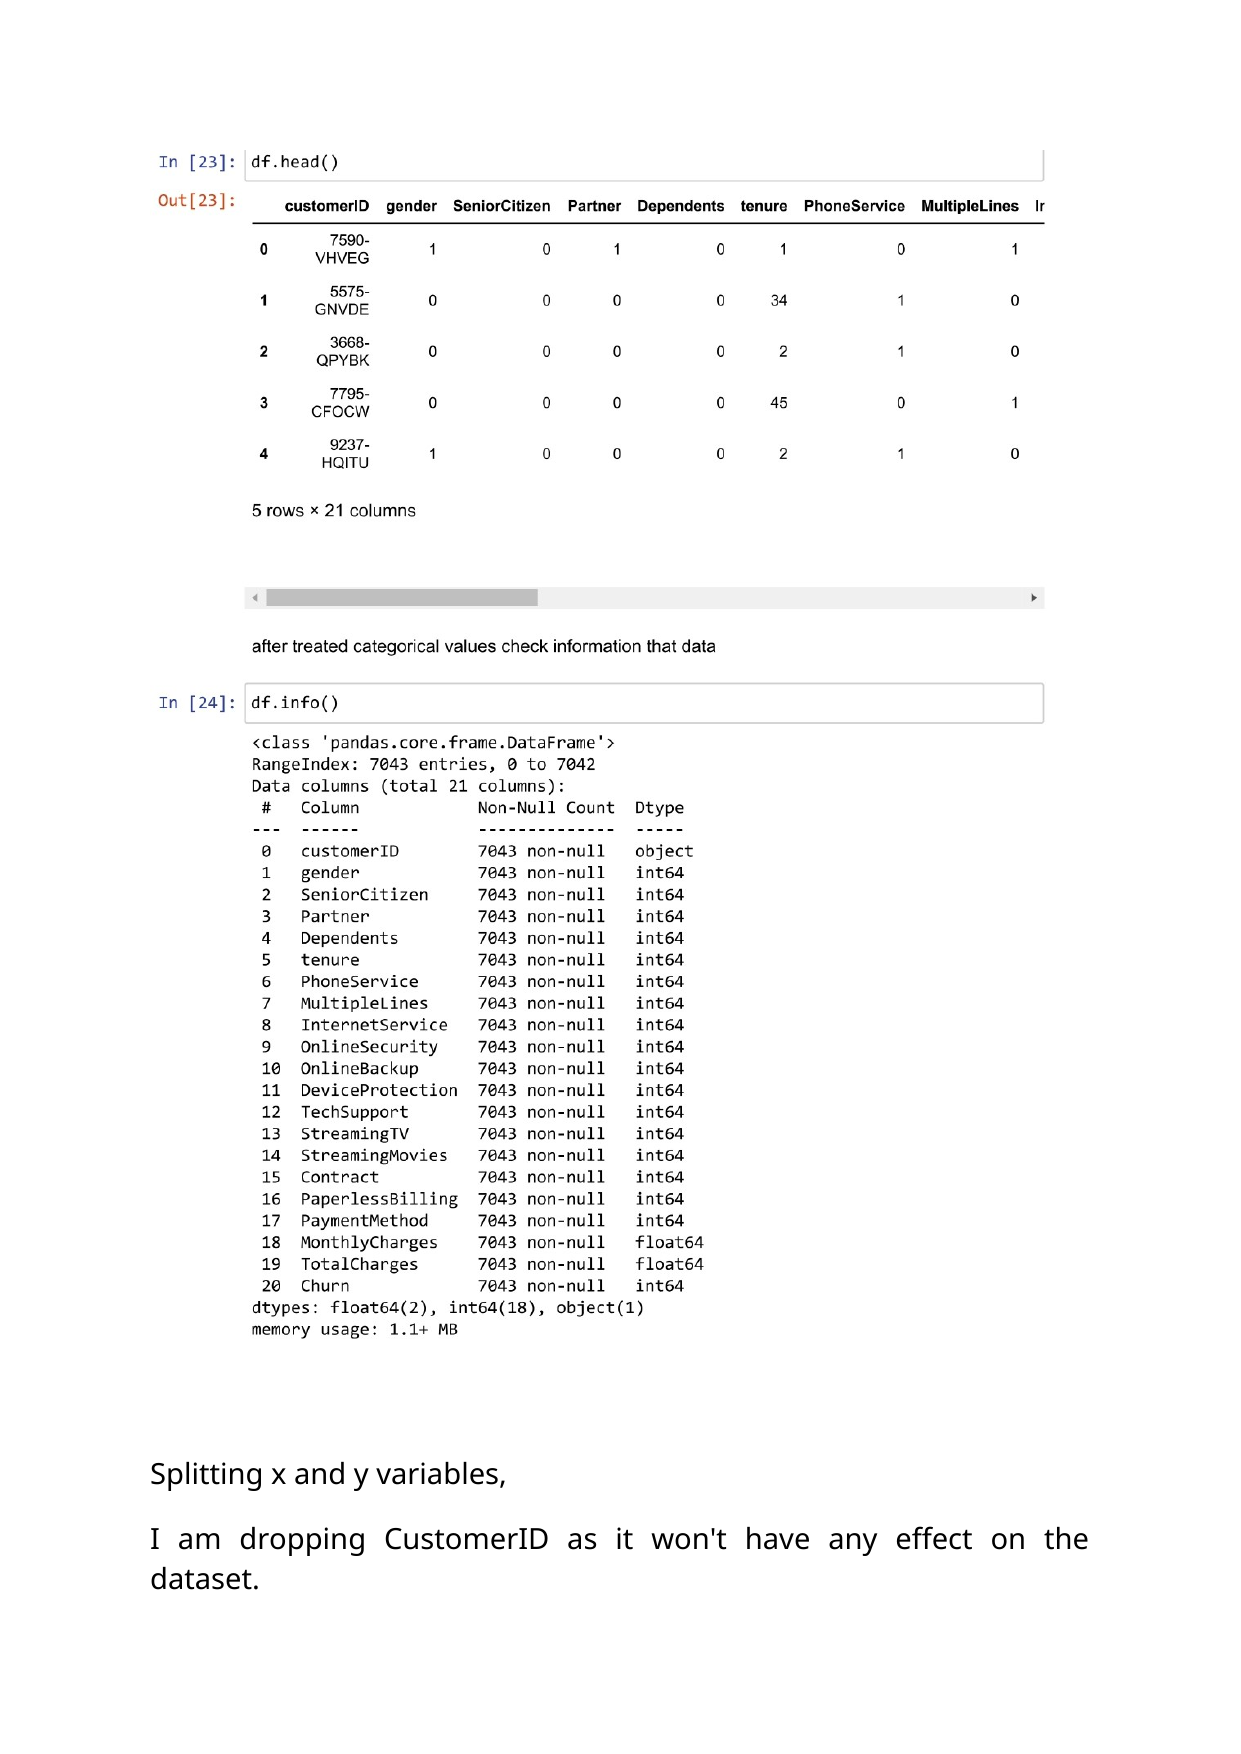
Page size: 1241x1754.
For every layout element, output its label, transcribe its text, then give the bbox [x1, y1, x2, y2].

text I am dropping CustomerID as it won't have any effect on the dataset. [150, 1518, 1090, 1598]
picture [150, 150, 1091, 1356]
text Splitting x and y variables, [150, 1453, 1090, 1493]
